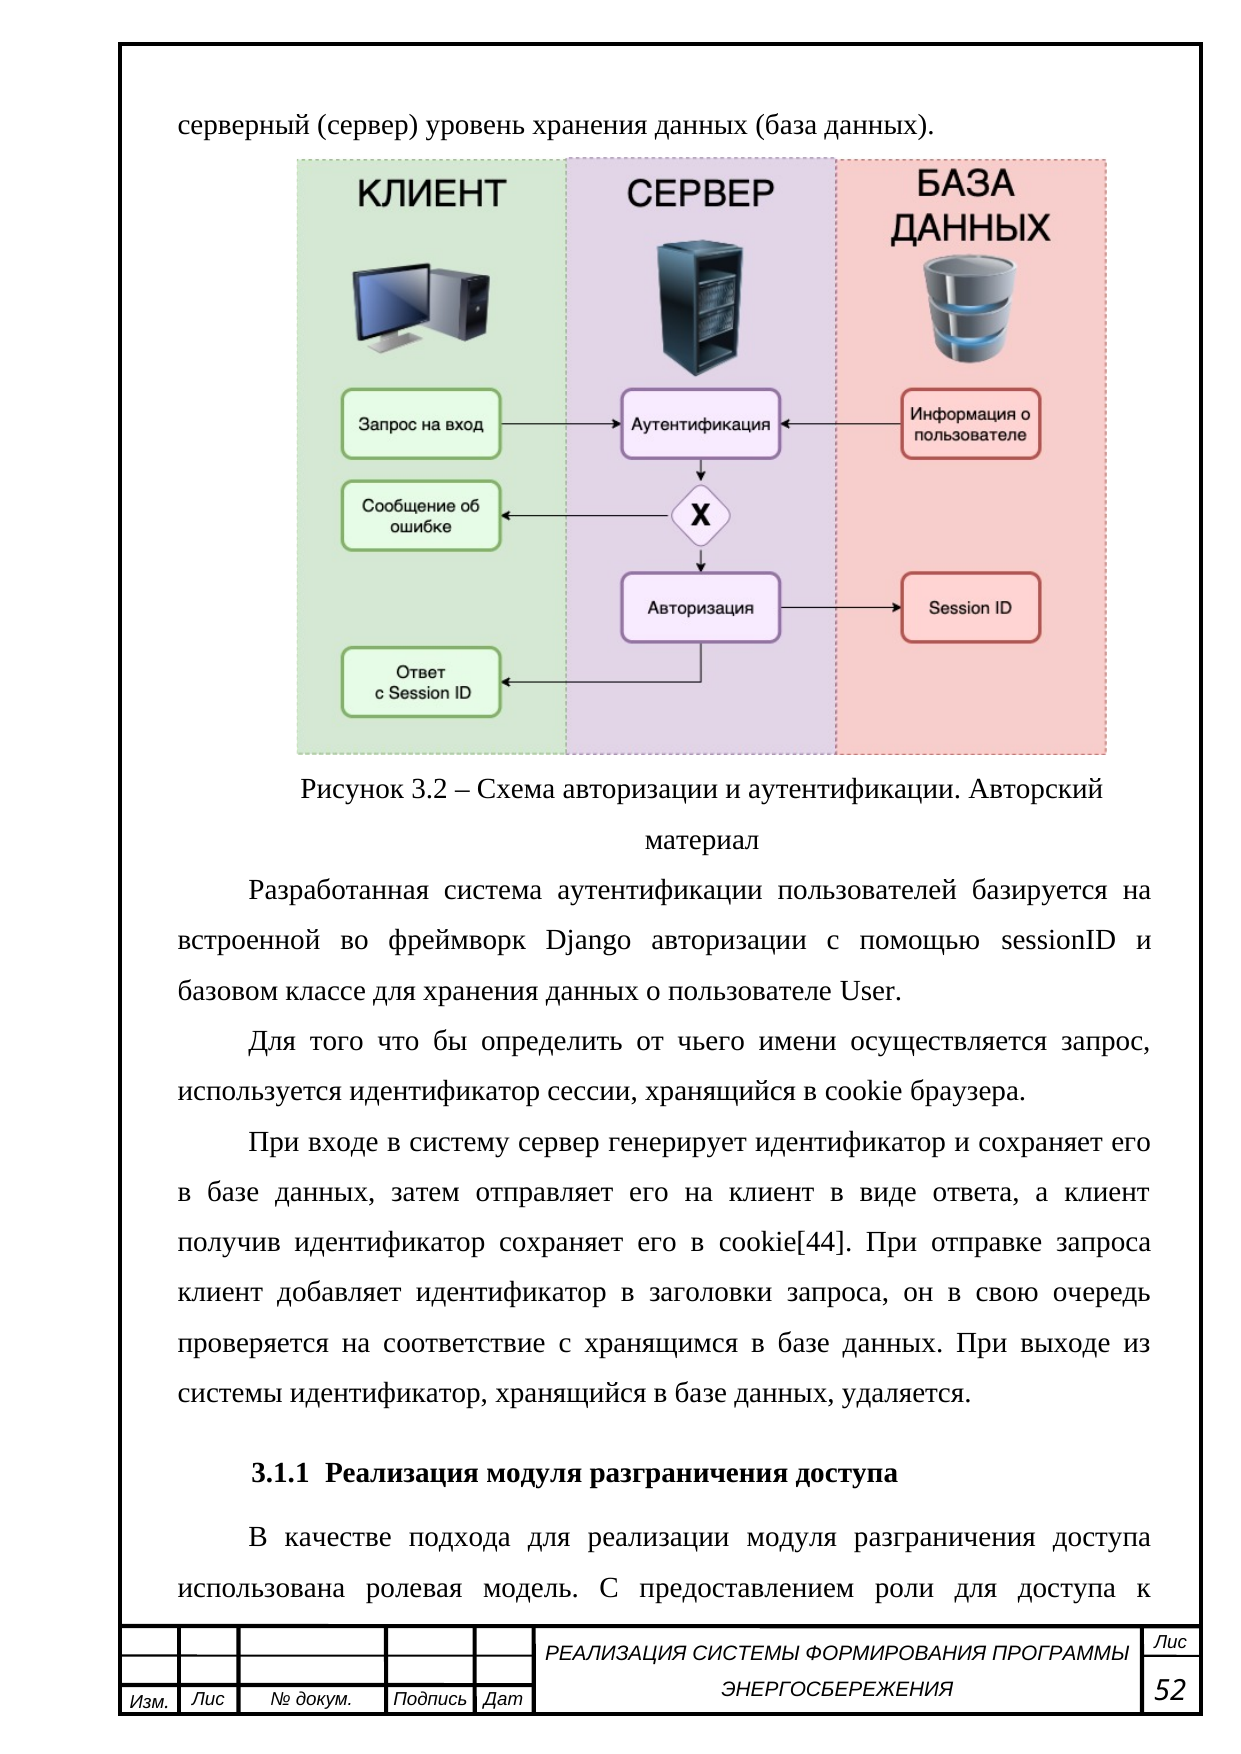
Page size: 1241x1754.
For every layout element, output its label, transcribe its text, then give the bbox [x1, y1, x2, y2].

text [177, 107, 1152, 141]
text Для того что бы определить от чьего имени осуществляется запрос, используется идентификатор сессии, хранящийся в cookie браузера. [177, 1023, 1152, 1107]
text Разработанная система аутентификации пользователей базируется на встроенной во фреймворк Django авторизации с помощью sessionID и базовом классе для хранения данных о пользователе User. [177, 872, 1152, 1006]
subtitle Реализация модуля разграничения доступа [177, 1455, 1152, 1488]
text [177, 1519, 1152, 1603]
picture [296, 157, 1107, 755]
text При входе в систему сервер генерирует идентификатор и сохраняет его в базе данных, затем отправляет его на клиент в виде ответа, а клиент получив идентификатор сохраняет его в cookie[44]. При отправке запроса клиент добавляет идентификатор в заголовки запроса, он в свою очередь проверяется на соответствие с хранящимся в базе данных. При выходе из системы идентификатор, хранящийся в базе данных, удаляется. [177, 1124, 1152, 1409]
text Рисунок 3.2 – Схема авторизации и аутентификации. Авторский материал [252, 771, 1152, 855]
